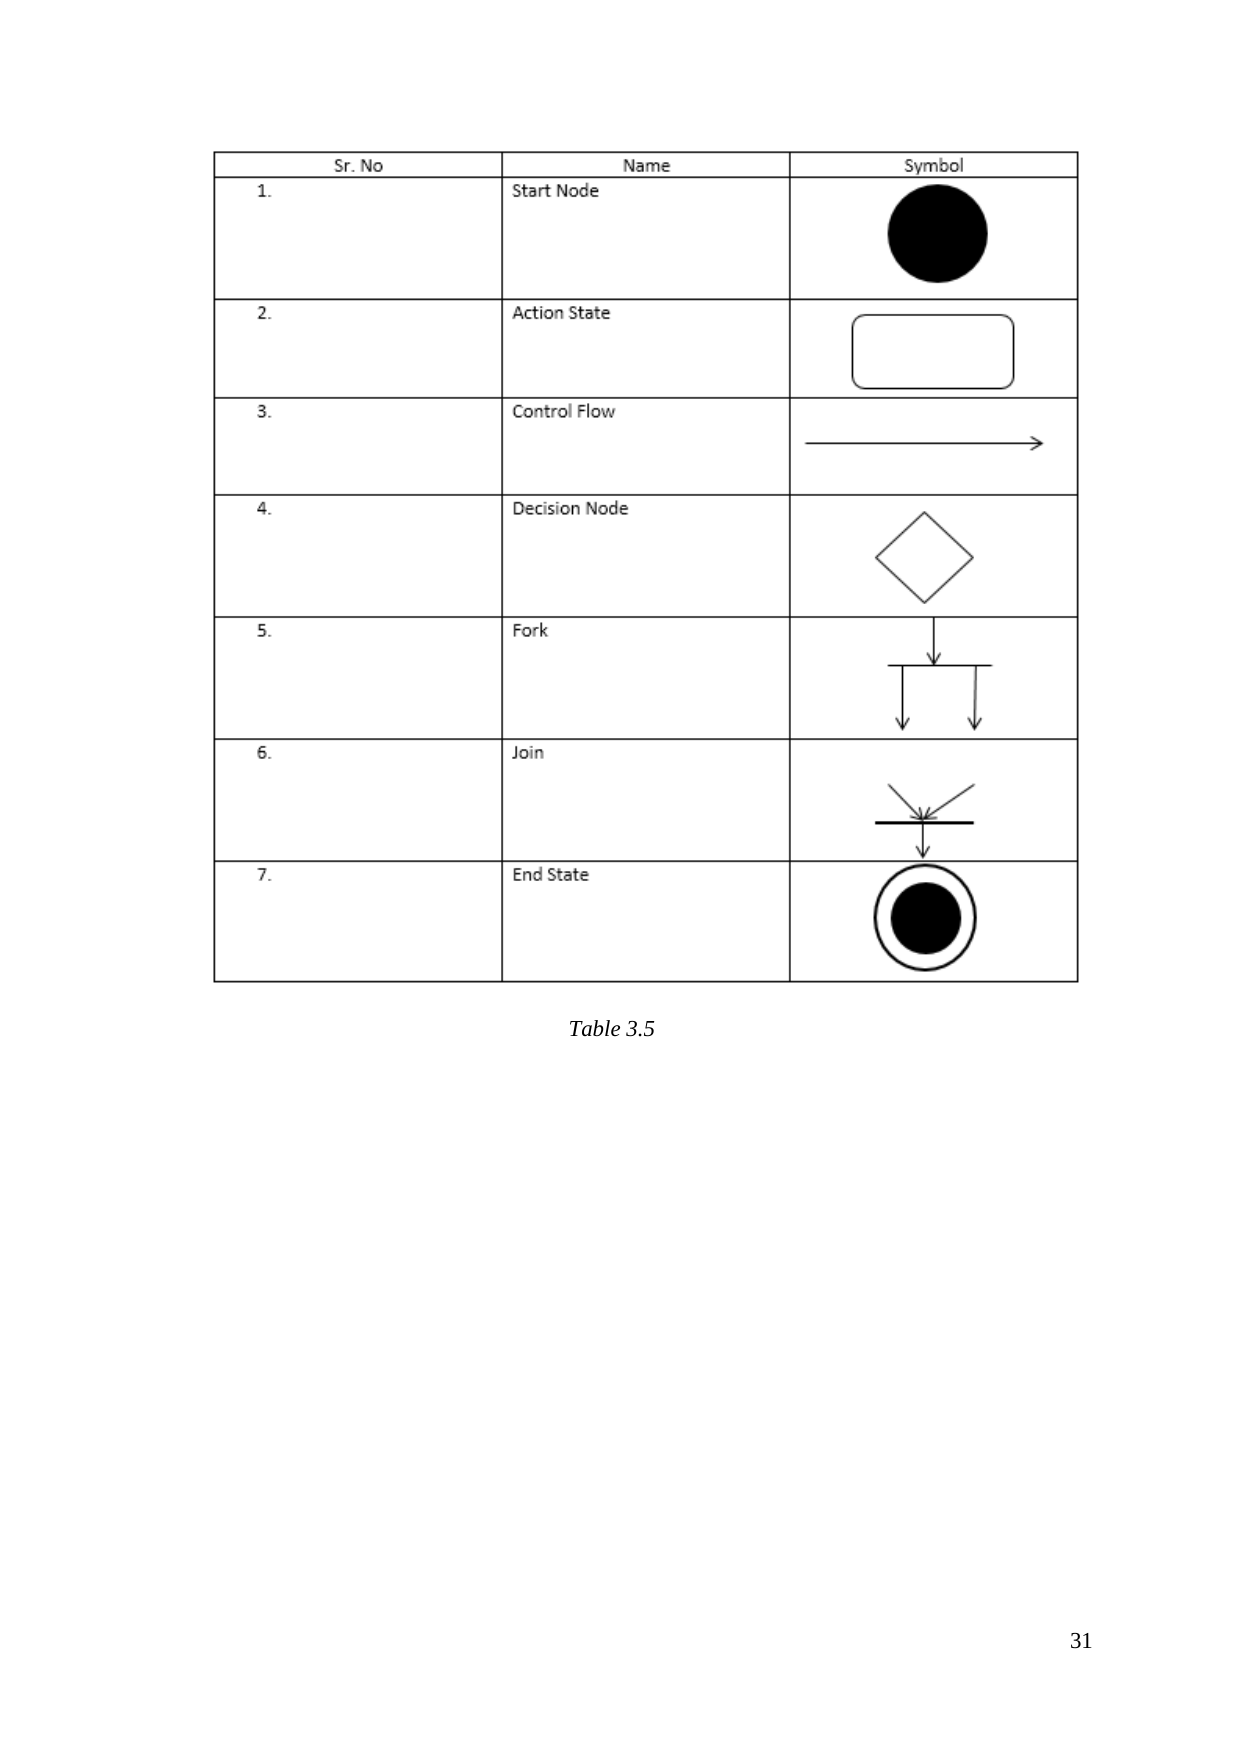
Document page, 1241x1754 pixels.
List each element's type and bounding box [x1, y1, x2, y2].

picture [206, 147, 1085, 989]
